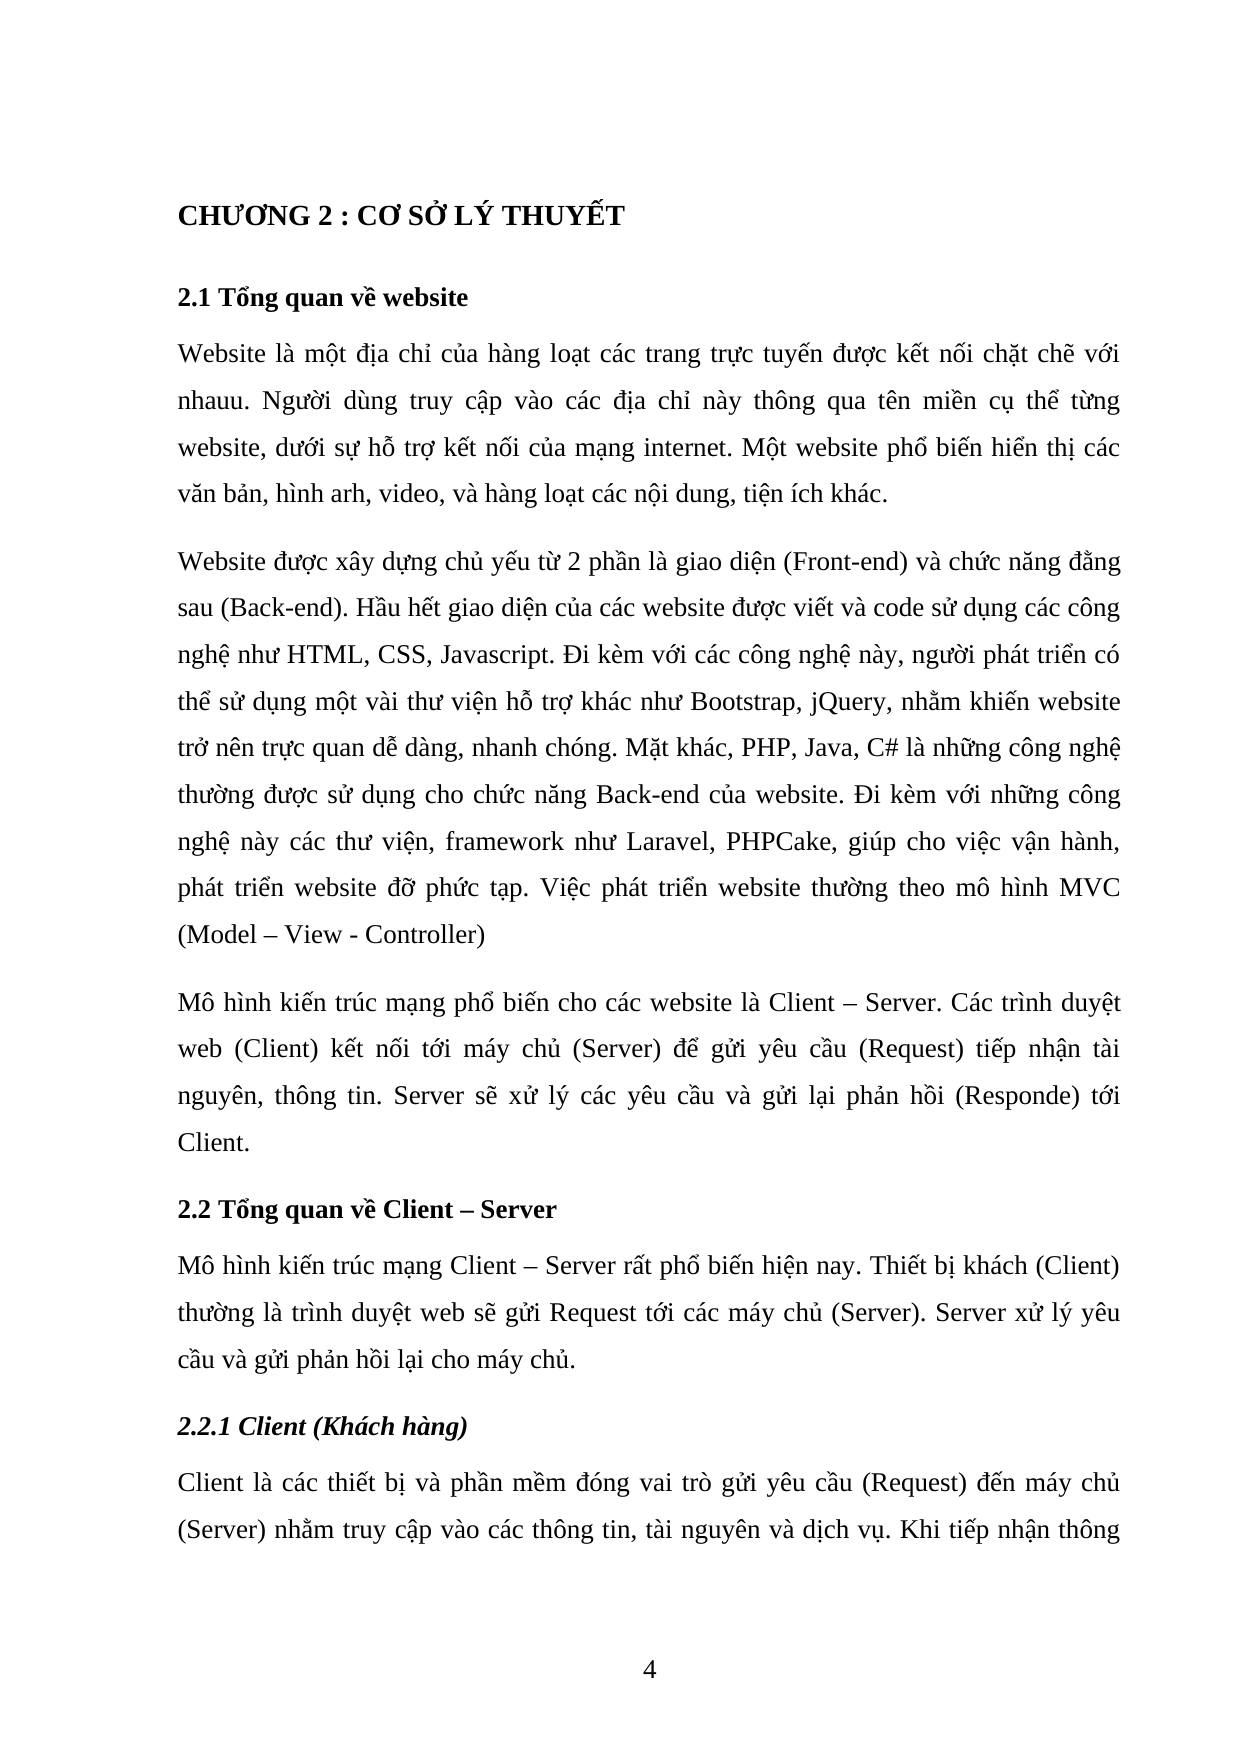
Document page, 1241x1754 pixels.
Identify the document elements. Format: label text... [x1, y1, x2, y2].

subtitle Client (Khách hàng) [177, 1410, 1122, 1441]
text Mô hình kiến trúc mạng phổ biến cho các website là Client – Server. Các trình duyệt web (Client) kết nối tới máy chủ (Server) để gửi yêu cầu (Request) tiếp nhận tài nguyên, thông tin. Server sẽ xử lý các yêu cầu và gửi lại phản hồi (Responde) tới Client. [177, 986, 1122, 1157]
text Website được xây dựng chủ yếu từ 2 phần là giao diện (Front-end) và chức năng đằng sau (Back-end). Hầu hết giao diện của các website được viết và code sử dụng các công nghệ như HTML, CSS, Javascript. Đi kèm với các công nghệ này, người phát triển có thể sử dụng một vài thư viện hỗ trợ khác như Bootstrap, jQuery, nhằm khiến website trở nên trực quan dễ dàng, nhanh chóng. Mặt khác, PHP, Java, C# là những công nghệ thường được sử dụng cho chức năng Back-end của website. Đi kèm với những công nghệ này các thư viện, framework như Laravel, PHPCake, giúp cho việc vận hành, phát triển website đỡ phức tạp. Việc phát triển website thường theo mô hình MVC (Model – View - Controller) [177, 545, 1122, 949]
subtitle : CƠ SỞ LÝ THUYẾT [177, 198, 1122, 231]
text Mô hình kiến trúc mạng Client – Server rất phổ biến hiện nay. Thiết bị khách (Client) thường là trình duyệt web sẽ gửi Request tới các máy chủ (Server). Server xử lý yêu cầu và gửi phản hồi lại cho máy chủ. [177, 1249, 1122, 1374]
text Website là một địa chỉ của hàng loạt các trang trực tuyến được kết nối chặt chẽ với nhauu. Người dùng truy cập vào các địa chỉ này thông qua tên miền cụ thể từng website, dưới sự hỗ trợ kết nối của mạng internet. Một website phổ biến hiển thị các văn bản, hình arh, video, và hàng loạt các nội dung, tiện ích khác. [177, 337, 1122, 508]
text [177, 1466, 1122, 1544]
subtitle Tổng quan về Client – Server [177, 1193, 1122, 1224]
subtitle Tổng quan về website [177, 281, 1122, 312]
